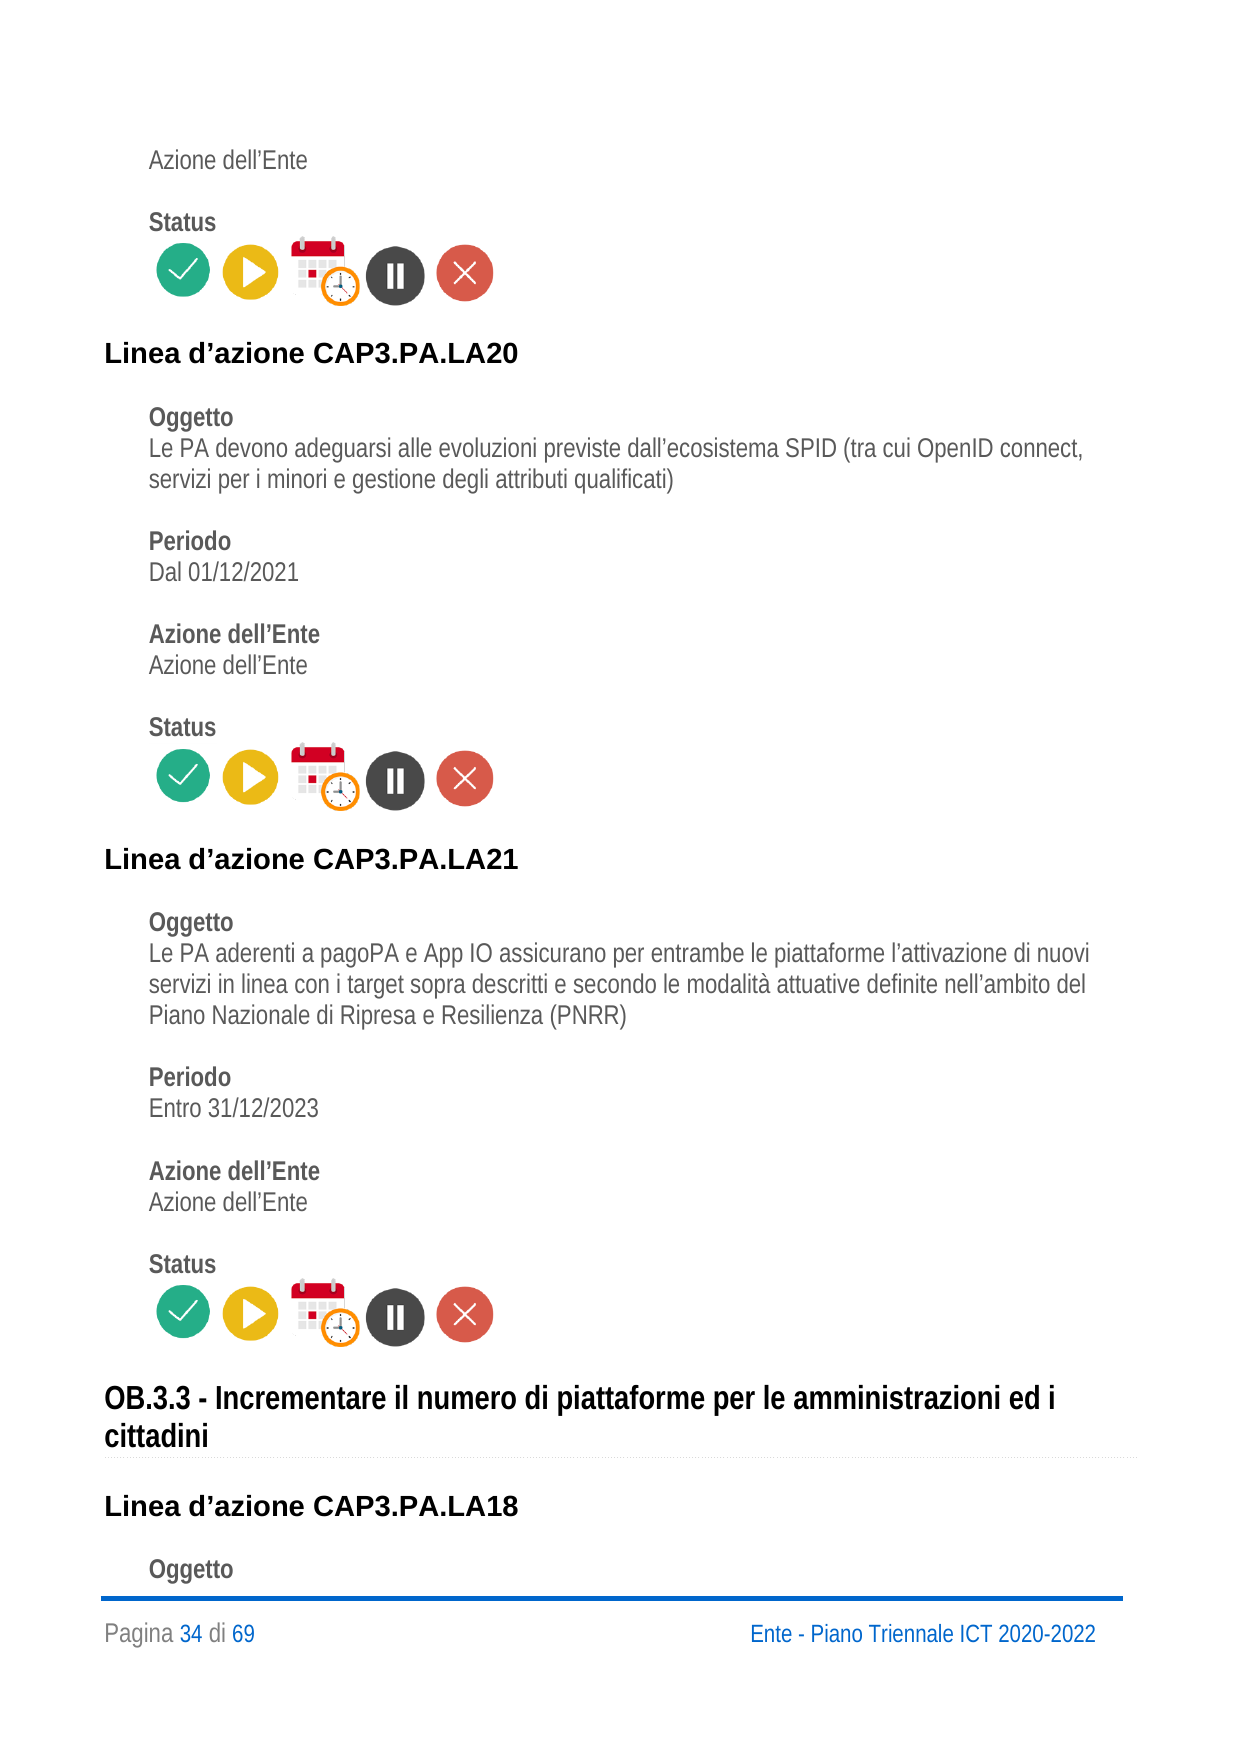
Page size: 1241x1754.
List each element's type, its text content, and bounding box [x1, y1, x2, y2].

picture [148, 238, 285, 306]
text Status [148, 206, 1137, 237]
text Oggetto [148, 1553, 1137, 1584]
picture [430, 241, 499, 306]
text Azione dell’Ente [148, 1186, 1137, 1217]
text Oggetto [148, 401, 1137, 432]
text Periodo [148, 1061, 1137, 1092]
text Le PA aderenti a pagoPA e App IO assicurano per entrambe le piattaforme l’attivazione di nuovi servizi in linea con i target sopra descritti e secondo le modalità attuative definite nell’ambito del Piano Nazionale di Ripresa e Resilienza (PNRR) [148, 937, 1137, 1030]
picture [430, 1283, 499, 1347]
text Azione dell’Ente [148, 1154, 1137, 1186]
text Azione dell’Ente [148, 649, 1137, 680]
text Periodo [148, 525, 1137, 556]
picture [291, 742, 360, 811]
picture [365, 246, 425, 306]
picture [148, 1280, 285, 1347]
text Linea d’azione CAP3.PA.LA18 [104, 1489, 1137, 1522]
text Azione dell’Ente [148, 144, 1137, 175]
text Status [148, 711, 1137, 742]
text Le PA devono adeguarsi alle evoluzioni previste dall’ecosistema SPID (tra cui OpenID connect, servizi per i minori e gestione degli attributi qualificati) [148, 432, 1137, 494]
text Status [148, 1248, 1137, 1279]
picture [365, 751, 425, 811]
text OB.3.3 - Incrementare il numero di piattaforme per le amministrazioni ed i cittadini [104, 1378, 1137, 1458]
picture [430, 747, 499, 811]
text Oggetto [148, 906, 1137, 937]
text Dal 01/12/2021 [148, 556, 1137, 587]
picture [291, 1278, 360, 1347]
picture [365, 1288, 425, 1347]
text Linea d’azione CAP3.PA.LA21 [104, 842, 1137, 875]
picture [291, 236, 360, 306]
text Linea d’azione CAP3.PA.LA20 [104, 336, 1137, 370]
picture [148, 743, 285, 811]
text Azione dell’Ente [148, 618, 1137, 649]
text Entro 31/12/2023 [148, 1092, 1137, 1123]
